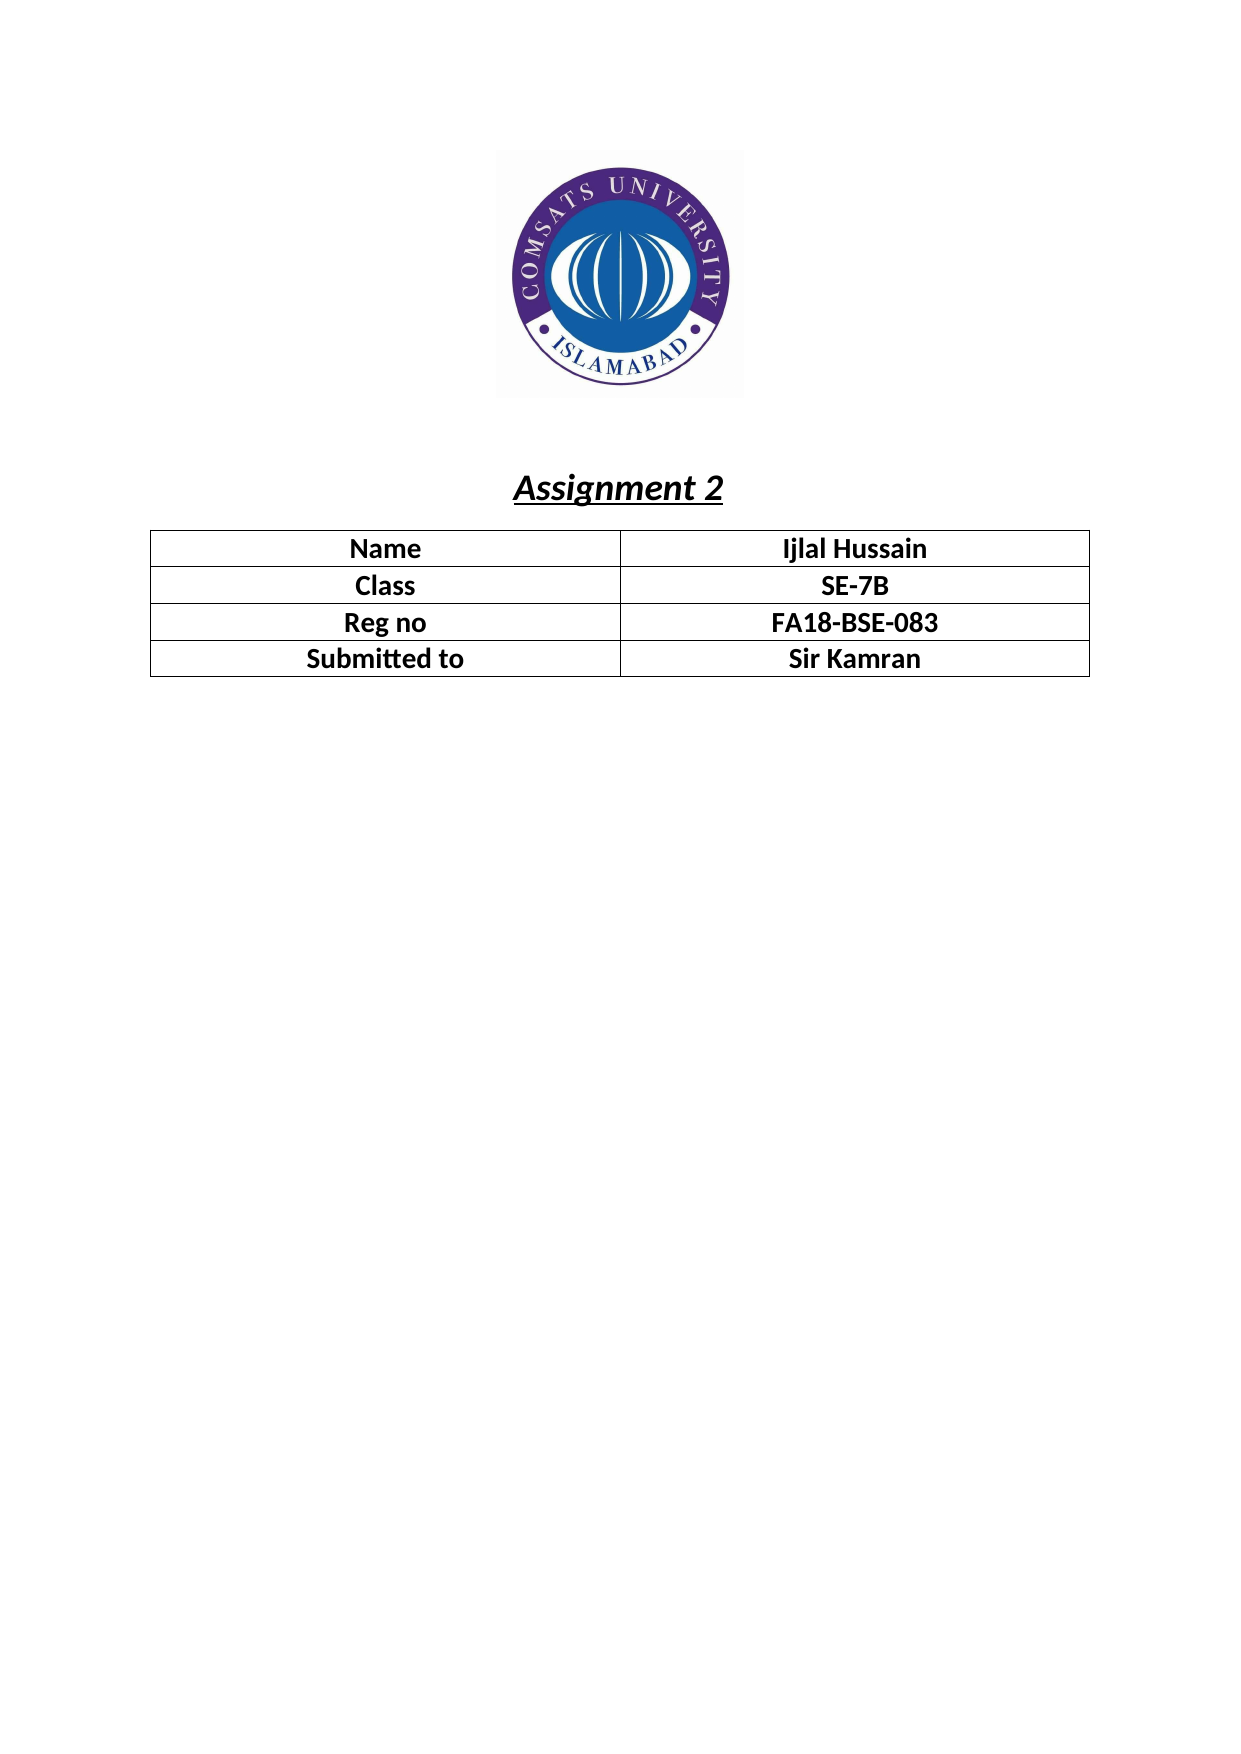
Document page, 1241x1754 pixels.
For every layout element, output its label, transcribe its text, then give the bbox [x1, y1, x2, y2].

table_cell Submitted to [151, 641, 620, 676]
table_cell SE-7B [621, 567, 1089, 603]
table_header Name [151, 531, 620, 566]
text Assignment 2 [150, 463, 1090, 509]
picture [496, 150, 745, 398]
table_cell Reg no [151, 604, 620, 639]
table_cell Sir Kamran [621, 641, 1089, 676]
table_cell FA18-BSE-083 [621, 604, 1089, 639]
table_header Ijlal Hussain [621, 531, 1089, 566]
table_cell Class [151, 567, 620, 603]
